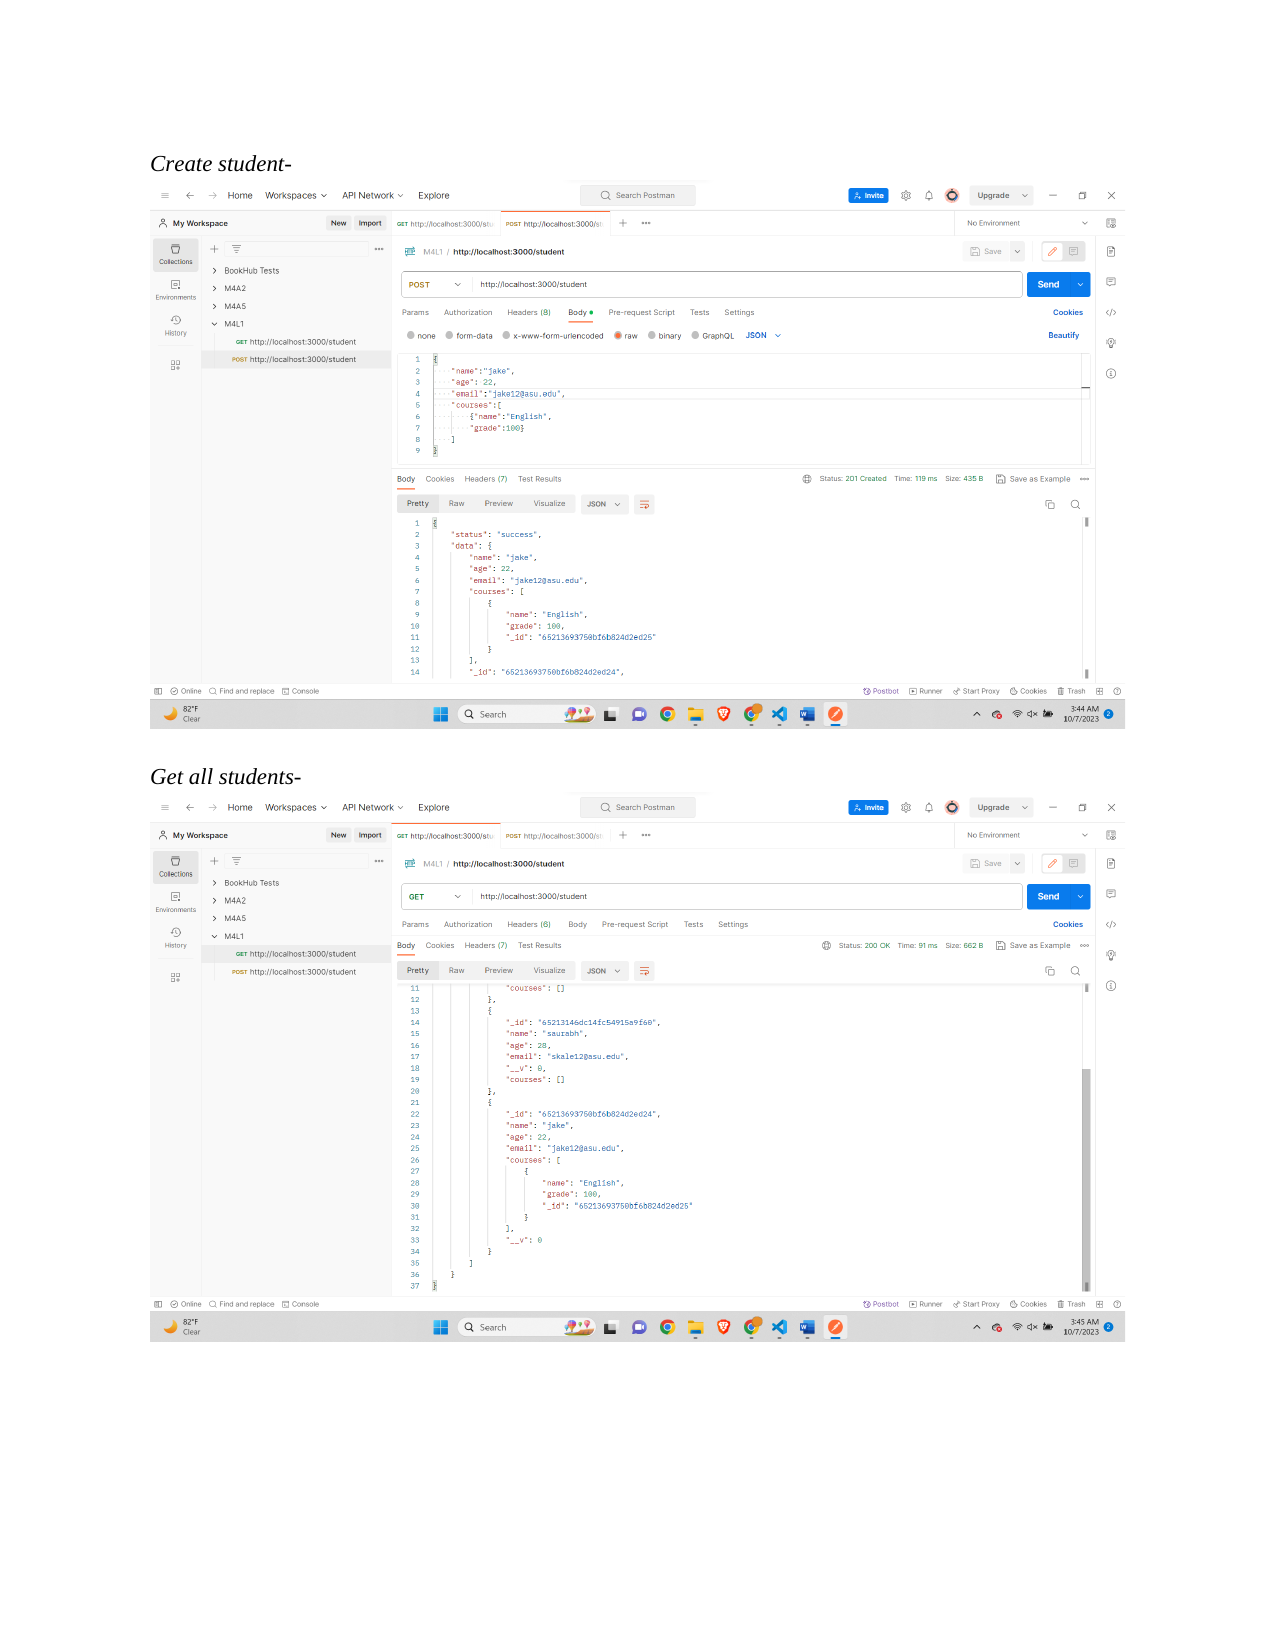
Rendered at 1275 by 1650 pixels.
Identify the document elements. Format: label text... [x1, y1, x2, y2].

picture [150, 180, 1125, 729]
text Create student- [150, 150, 1125, 176]
text Get all students- [150, 763, 1125, 789]
picture [150, 792, 1125, 1342]
